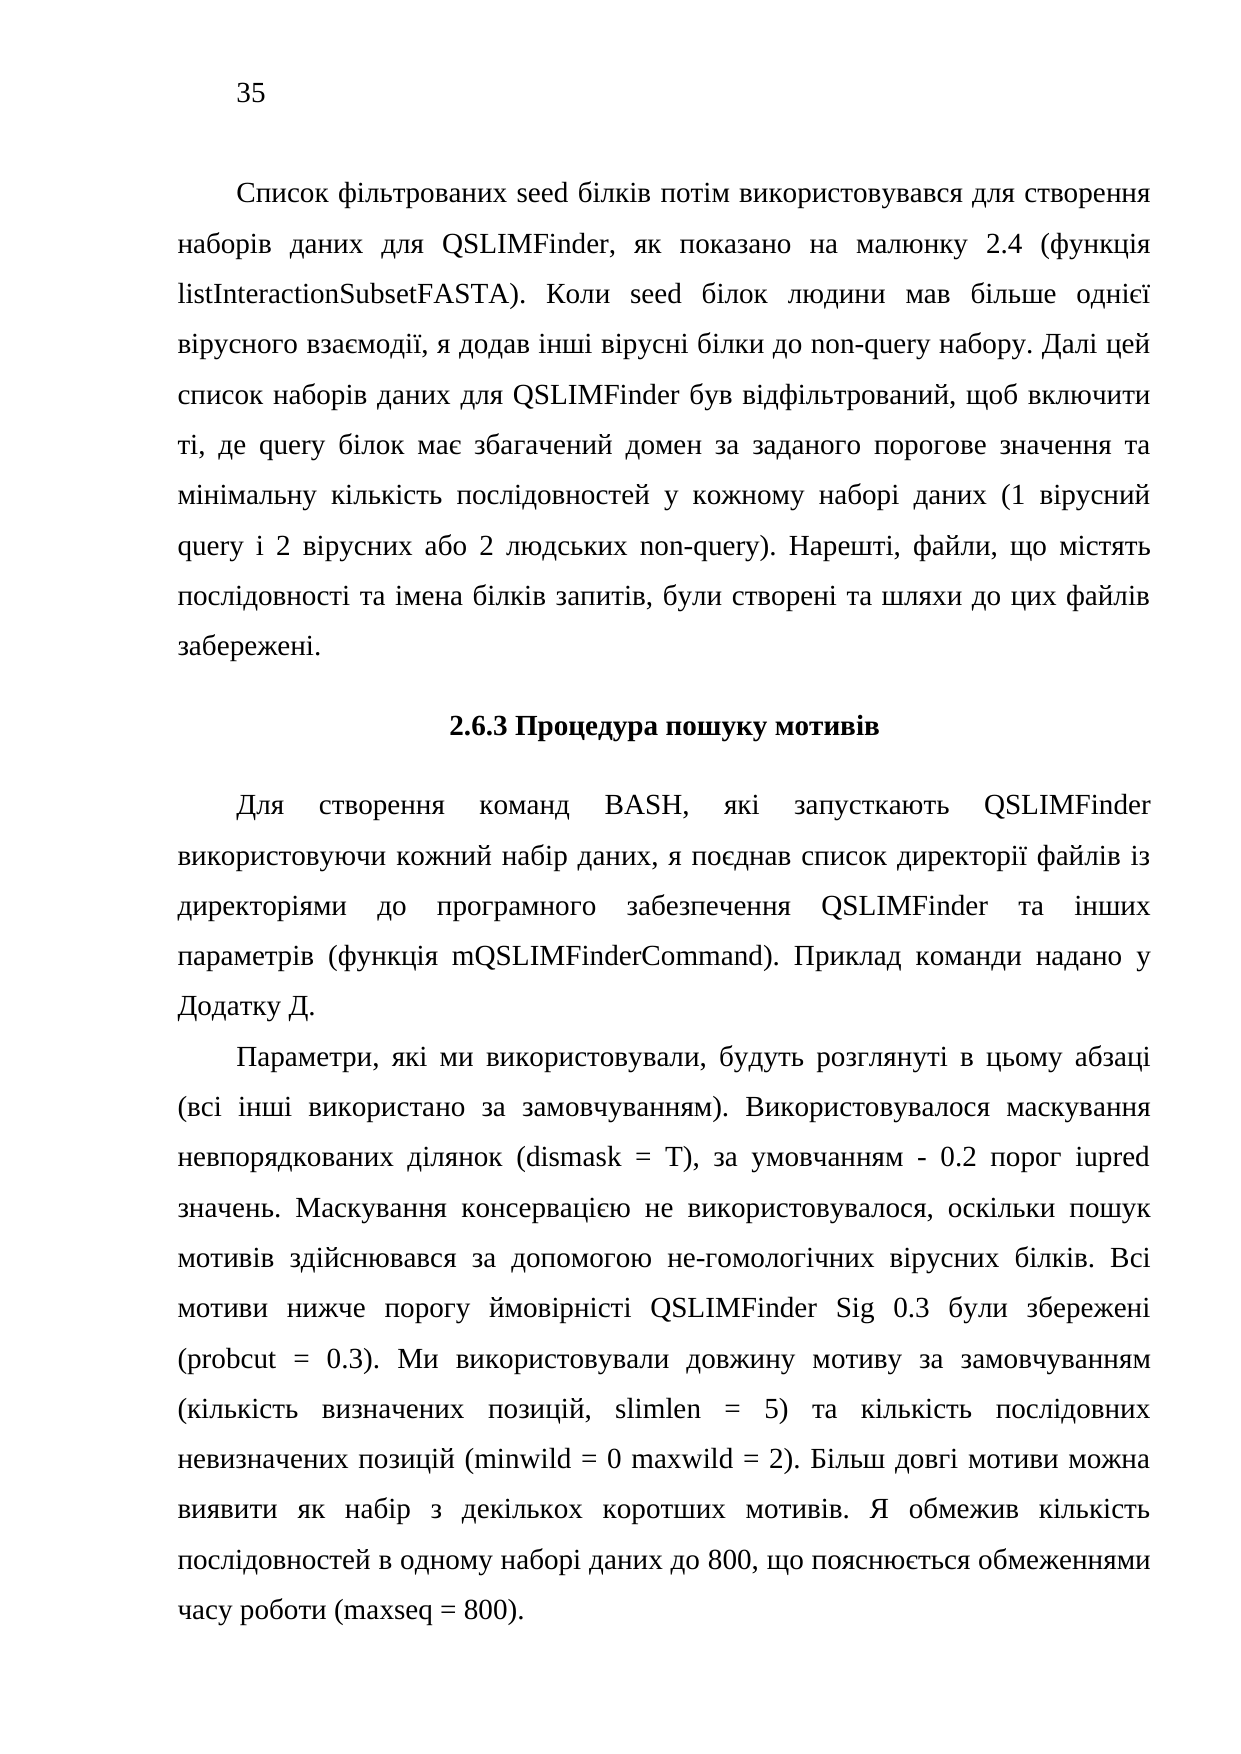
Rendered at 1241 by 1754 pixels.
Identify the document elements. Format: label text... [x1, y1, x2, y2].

text Для створення команд BASH, які запусткають QSLIMFinder використовуючи кожний набір даних, я поєднав список директорії файлів із директоріями до програмного забезпечення QSLIMFinder та інших параметрів (функція mQSLIMFinderCommand). Приклад команди надано у Додатку Д. [177, 787, 1152, 1022]
text Параметри, які ми використовували, будуть розглянуті в цьому абзаці (всі інші використано за замовчуванням). Використовувалося маскування невпорядкованих ділянок (dismask = T), за умовчанням - 0.2 порог iupred значень. Маскування консервацією не використовувалося, оскільки пошук мотивів здійснювався за допомогою не-гомологічних вірусних білків. Всі мотиви нижче порогу ймовірністі QSLIMFinder Sig 0.3 були збережені (probcut = 0.3). Ми використовували довжину мотиву за замовчуванням (кількість визначених позицій, slimlen = 5) та кількість послідовних невизначених позицій (minwild = 0 maxwild = 2). Більш довгі мотиви можна виявити як набір з декількох коротших мотивів. Я обмежив кількість послідовностей в одному наборі даних до 800, що пояснюється обмеженнями часу роботи (maxseq = 800). [177, 1039, 1152, 1626]
text Список фільтрованих seed білків потім використовувався для створення наборів даних для QSLIMFinder, як показано на малюнку 2.4 (функція listInteractionSubsetFASTA). Коли seed білок людини мав більше однієї вірусного взаємодії, я додав інші вірусні білки до non-query набору. Далі цей список наборів даних для QSLIMFinder був відфільтрований, щоб включити ті, де query білок має збагачений домен за заданого порогове значення та мінімальну кількість послідовностей у кожному наборі даних (1 вірусний query і 2 вірусних або 2 людських non-query). Нарешті, файли, що містять послідовності та імена білків запитів, були створені та шляхи до цих файлів забережені. [177, 176, 1152, 662]
subtitle 2.6.3 Процедура пошуку мотивів [177, 708, 1152, 741]
